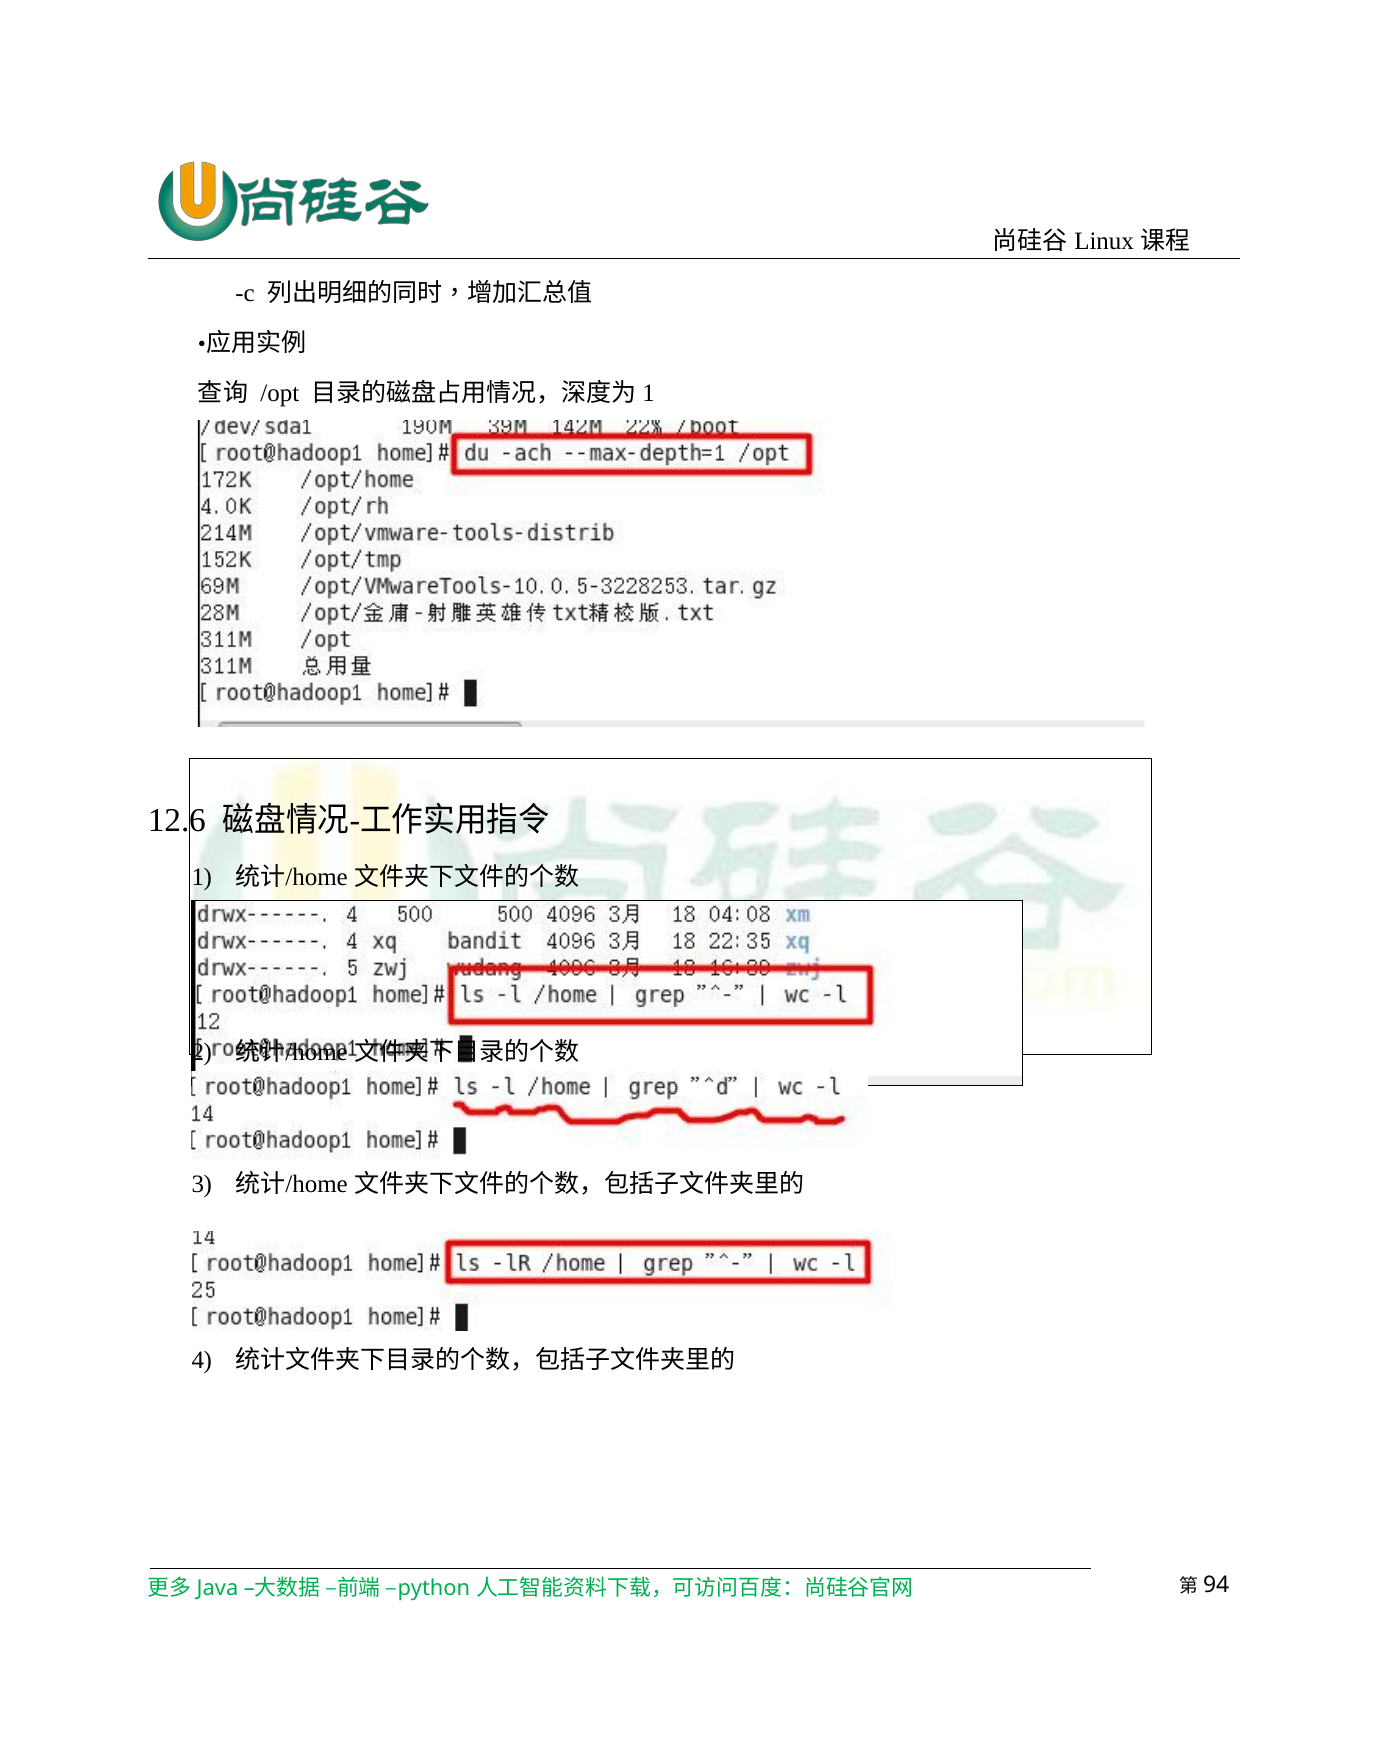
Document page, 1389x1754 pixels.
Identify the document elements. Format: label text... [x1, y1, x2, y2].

picture [190, 845, 1151, 1054]
text -c 列出明细的同时，增加汇总值 [235, 261, 1338, 312]
picture [197, 420, 1145, 727]
picture [191, 1070, 1022, 1159]
picture [147, 153, 436, 249]
text 查询 /opt 目录的磁盘占用情况，深度为 1 [198, 361, 1338, 412]
picture [191, 1231, 893, 1331]
list 统计/home 文件夹下目录的个数 [191, 1022, 1338, 1070]
list 统计/home 文件夹下文件的个数 [191, 845, 1338, 896]
picture [190, 759, 1151, 777]
picture [192, 901, 1022, 1022]
list 统计/home 文件夹下文件的个数，包括子文件夹里的 [191, 1164, 1338, 1200]
list 应用实例 [198, 312, 1338, 361]
subtitle 磁盘情况-工作实用指令 [148, 777, 1338, 845]
